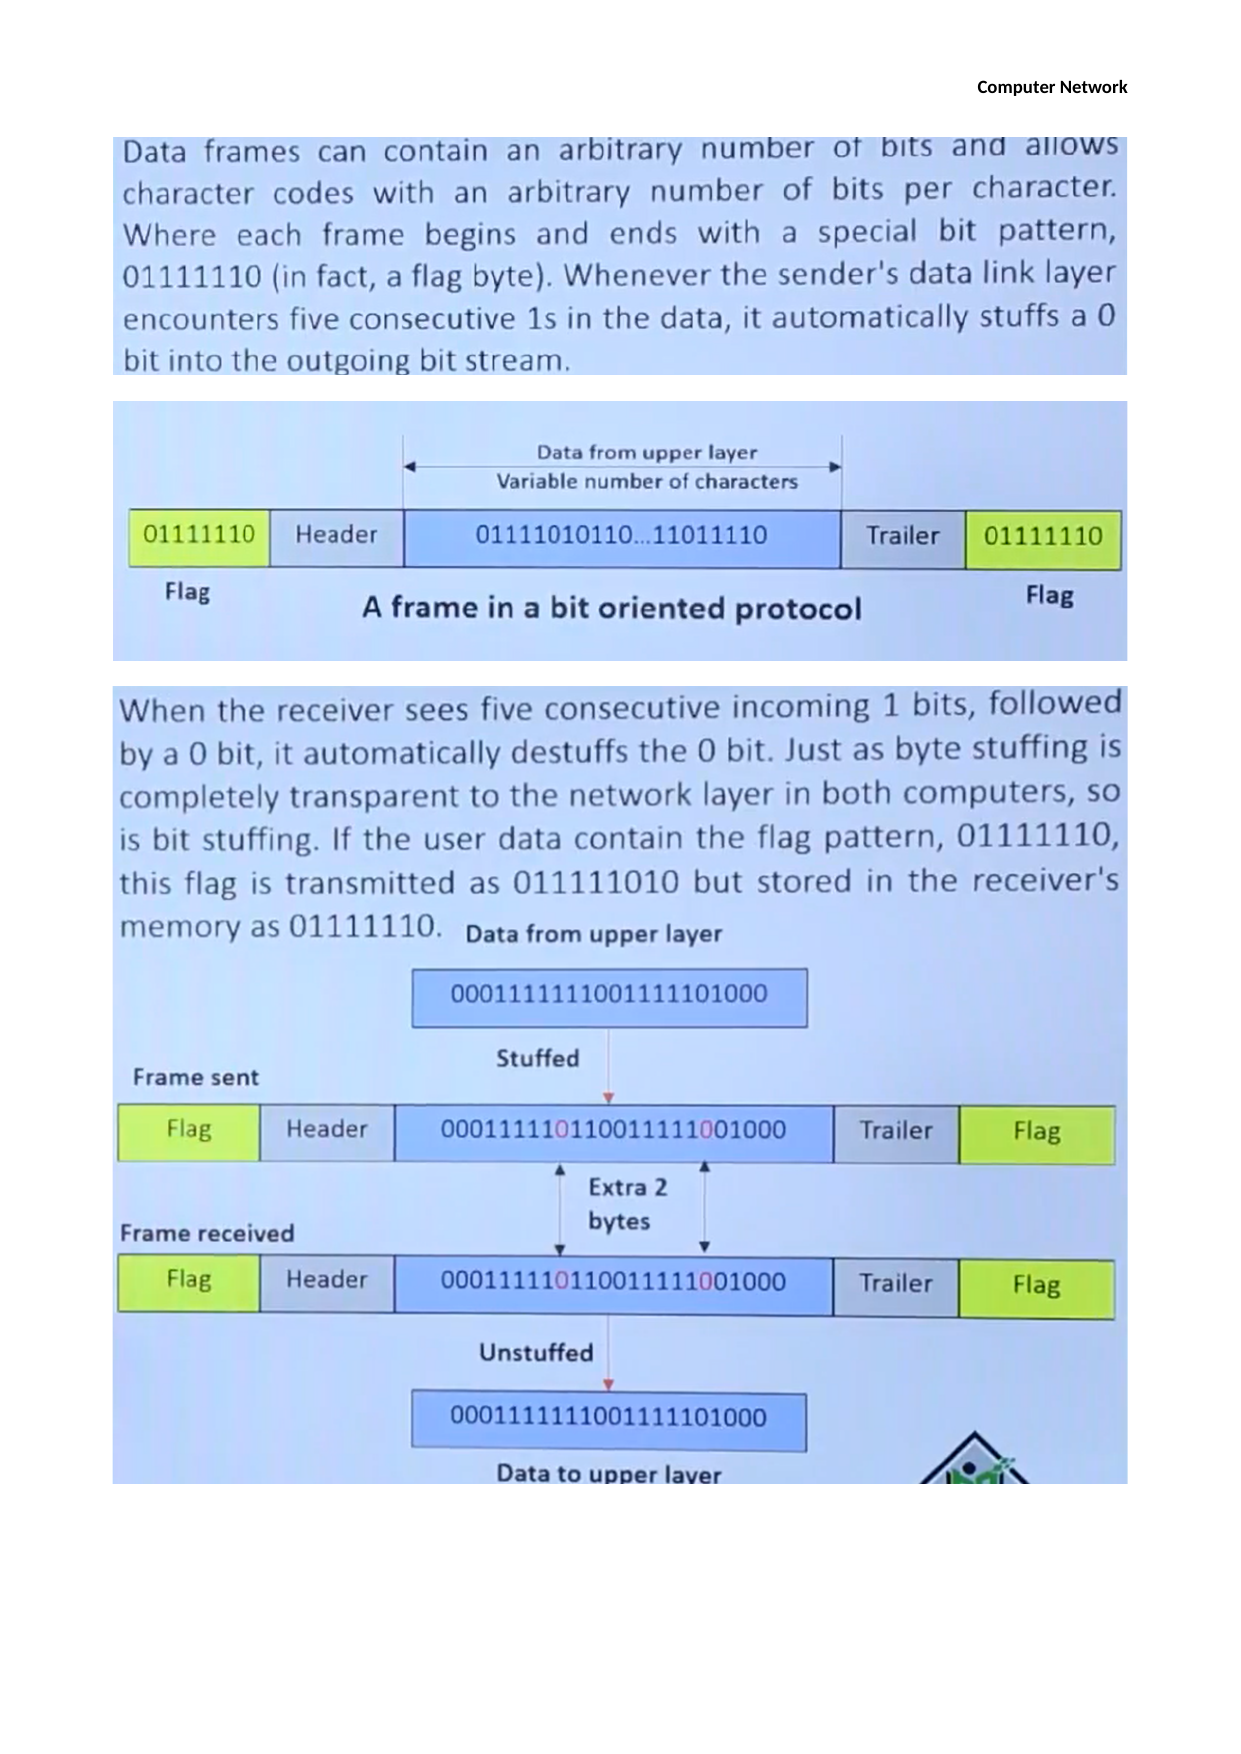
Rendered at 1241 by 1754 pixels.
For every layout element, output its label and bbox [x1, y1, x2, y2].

picture [113, 401, 1128, 661]
picture [113, 137, 1128, 375]
picture [112, 686, 1128, 1484]
